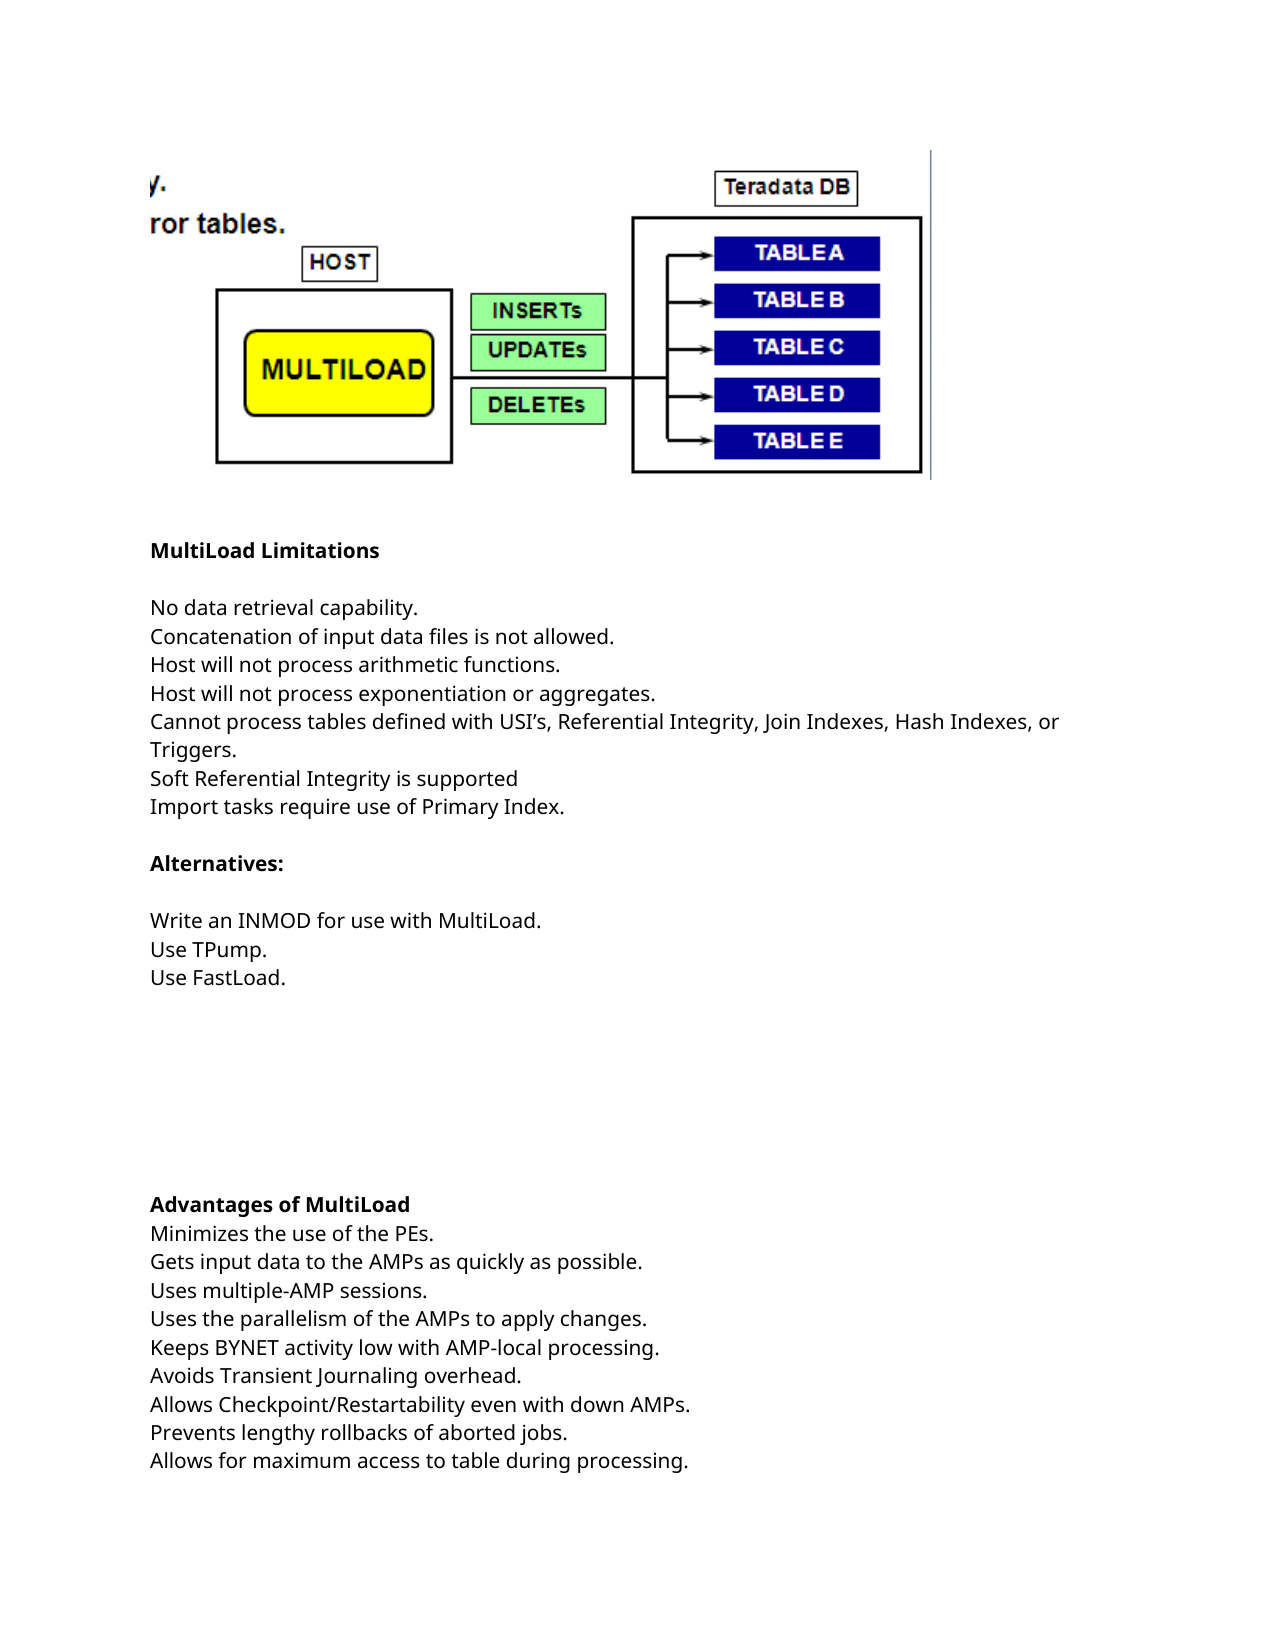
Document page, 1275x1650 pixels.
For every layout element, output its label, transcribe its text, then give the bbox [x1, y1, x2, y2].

text Concatenation of input data files is not allowed. [150, 622, 1125, 650]
text Prevents lengthy rollbacks of aborted jobs. [150, 1418, 1125, 1447]
text Allows Checkpoint/Restartability even with down AMPs. [150, 1390, 1125, 1418]
text Import tasks require use of Primary Index. [150, 792, 1125, 821]
text Write an INMOD for use with MultiLoad. [150, 906, 1125, 935]
text Keeps BYNET activity low with AMP-local processing. [150, 1333, 1125, 1361]
picture [150, 150, 932, 480]
text MultiLoad Limitations [150, 537, 1125, 565]
text Host will not process arithmetic functions. [150, 650, 1125, 679]
text Use TPump. [150, 935, 1125, 963]
text Soft Referential Integrity is supported [150, 764, 1125, 792]
text Use FastLoad. [150, 963, 1125, 992]
text Host will not process exponentiation or aggregates. [150, 679, 1125, 707]
text Advantages of MultiLoad [150, 1191, 1125, 1219]
text Gets input data to the AMPs as quickly as possible. [150, 1247, 1125, 1276]
text Cannot process tables defined with USI’s, Referential Integrity, Join Indexes, Hash Indexes, or Triggers. [150, 707, 1125, 764]
text Alternatives: [150, 849, 1125, 878]
text No data retrieval capability. [150, 593, 1125, 622]
text Uses multiple-AMP sessions. [150, 1276, 1125, 1304]
text Allows for maximum access to table during processing. [150, 1447, 1125, 1475]
text Minimizes the use of the PEs. [150, 1219, 1125, 1247]
text Avoids Transient Journaling overhead. [150, 1361, 1125, 1390]
text Uses the parallelism of the AMPs to apply changes. [150, 1304, 1125, 1333]
